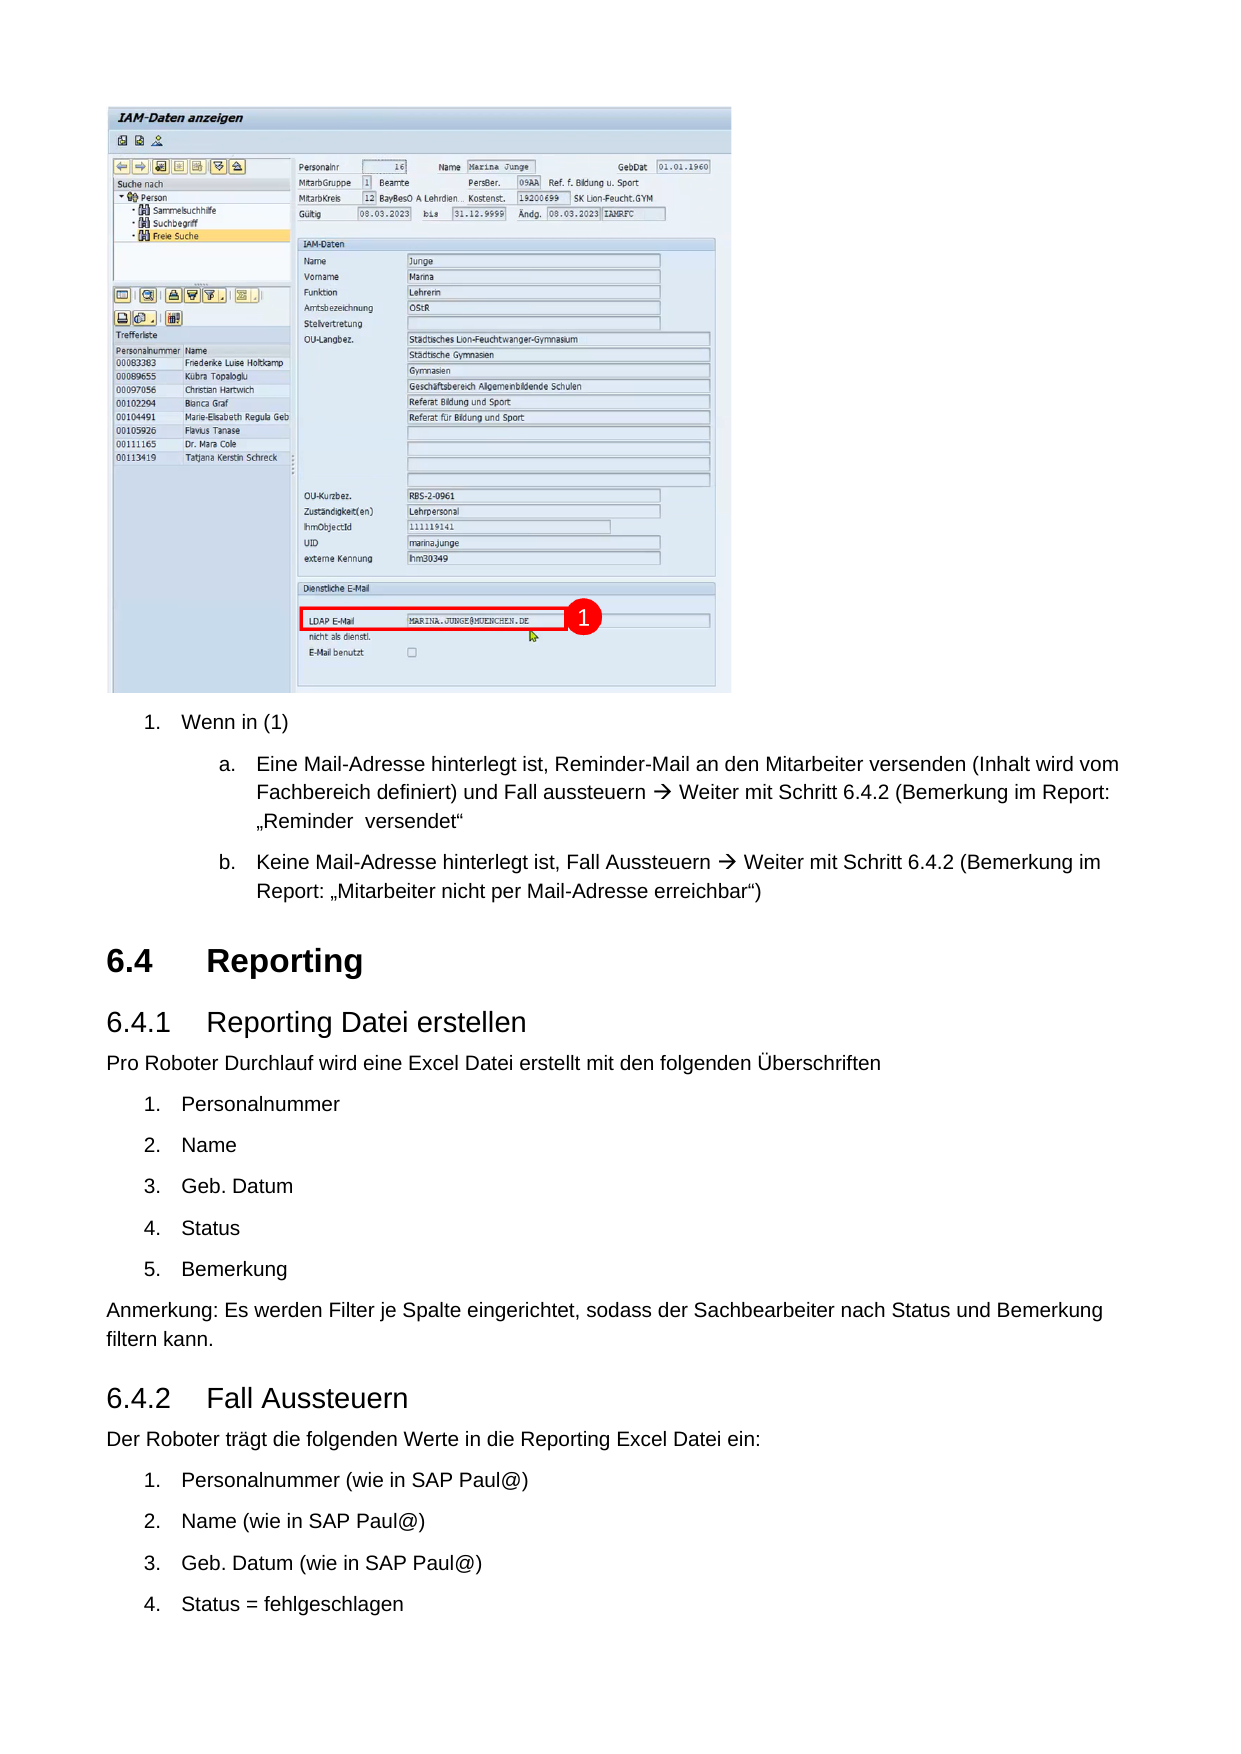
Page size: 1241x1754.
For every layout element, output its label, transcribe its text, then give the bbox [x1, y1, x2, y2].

list Eine Mail-Adresse hinterlegt ist, Reminder-Mail an den Mitarbeiter versenden (Inhalt wird vom Fachbereich definiert) und Fall aussteuern Weiter mit Schritt 6.4.2 (Bemerkung im Report: „Reminder versendet“ [219, 751, 1134, 833]
list Bemerkung [144, 1257, 1134, 1281]
list Status [144, 1216, 1134, 1239]
text Der Roboter trägt die folgenden Werte in die Reporting Excel Datei ein: [106, 1427, 1134, 1451]
subtitle Reporting [106, 941, 1134, 979]
text Pro Roboter Durchlauf wird eine Excel Datei erstellt mit den folgenden Überschriften [106, 1051, 1134, 1074]
list Personalnummer [144, 1092, 1134, 1116]
subtitle Reporting Datei erstellen [106, 1004, 1134, 1038]
list Wenn in (1) [144, 710, 1134, 734]
list Name (wie in SAP Paul@) [144, 1509, 1134, 1533]
list Name [144, 1133, 1134, 1157]
list Keine Mail-Adresse hinterlegt ist, Fall Aussteuern Weiter mit Schritt 6.4.2 (Bemerkung im Report: „Mitarbeiter nicht per Mail-Adresse erreichbar“) [219, 850, 1134, 903]
list Geb. Datum (wie in SAP Paul@) [144, 1550, 1134, 1574]
picture [106, 106, 732, 693]
list Status = fehlgeschlagen [144, 1592, 1134, 1616]
subtitle Fall Aussteuern [106, 1381, 1134, 1414]
list Personalnummer (wie in SAP Paul@) [144, 1468, 1134, 1492]
list Geb. Datum [144, 1174, 1134, 1198]
text Anmerkung: Es werden Filter je Spalte eingerichtet, sodass der Sachbearbeiter nach Status und Bemerkung filtern kann. [106, 1298, 1134, 1351]
